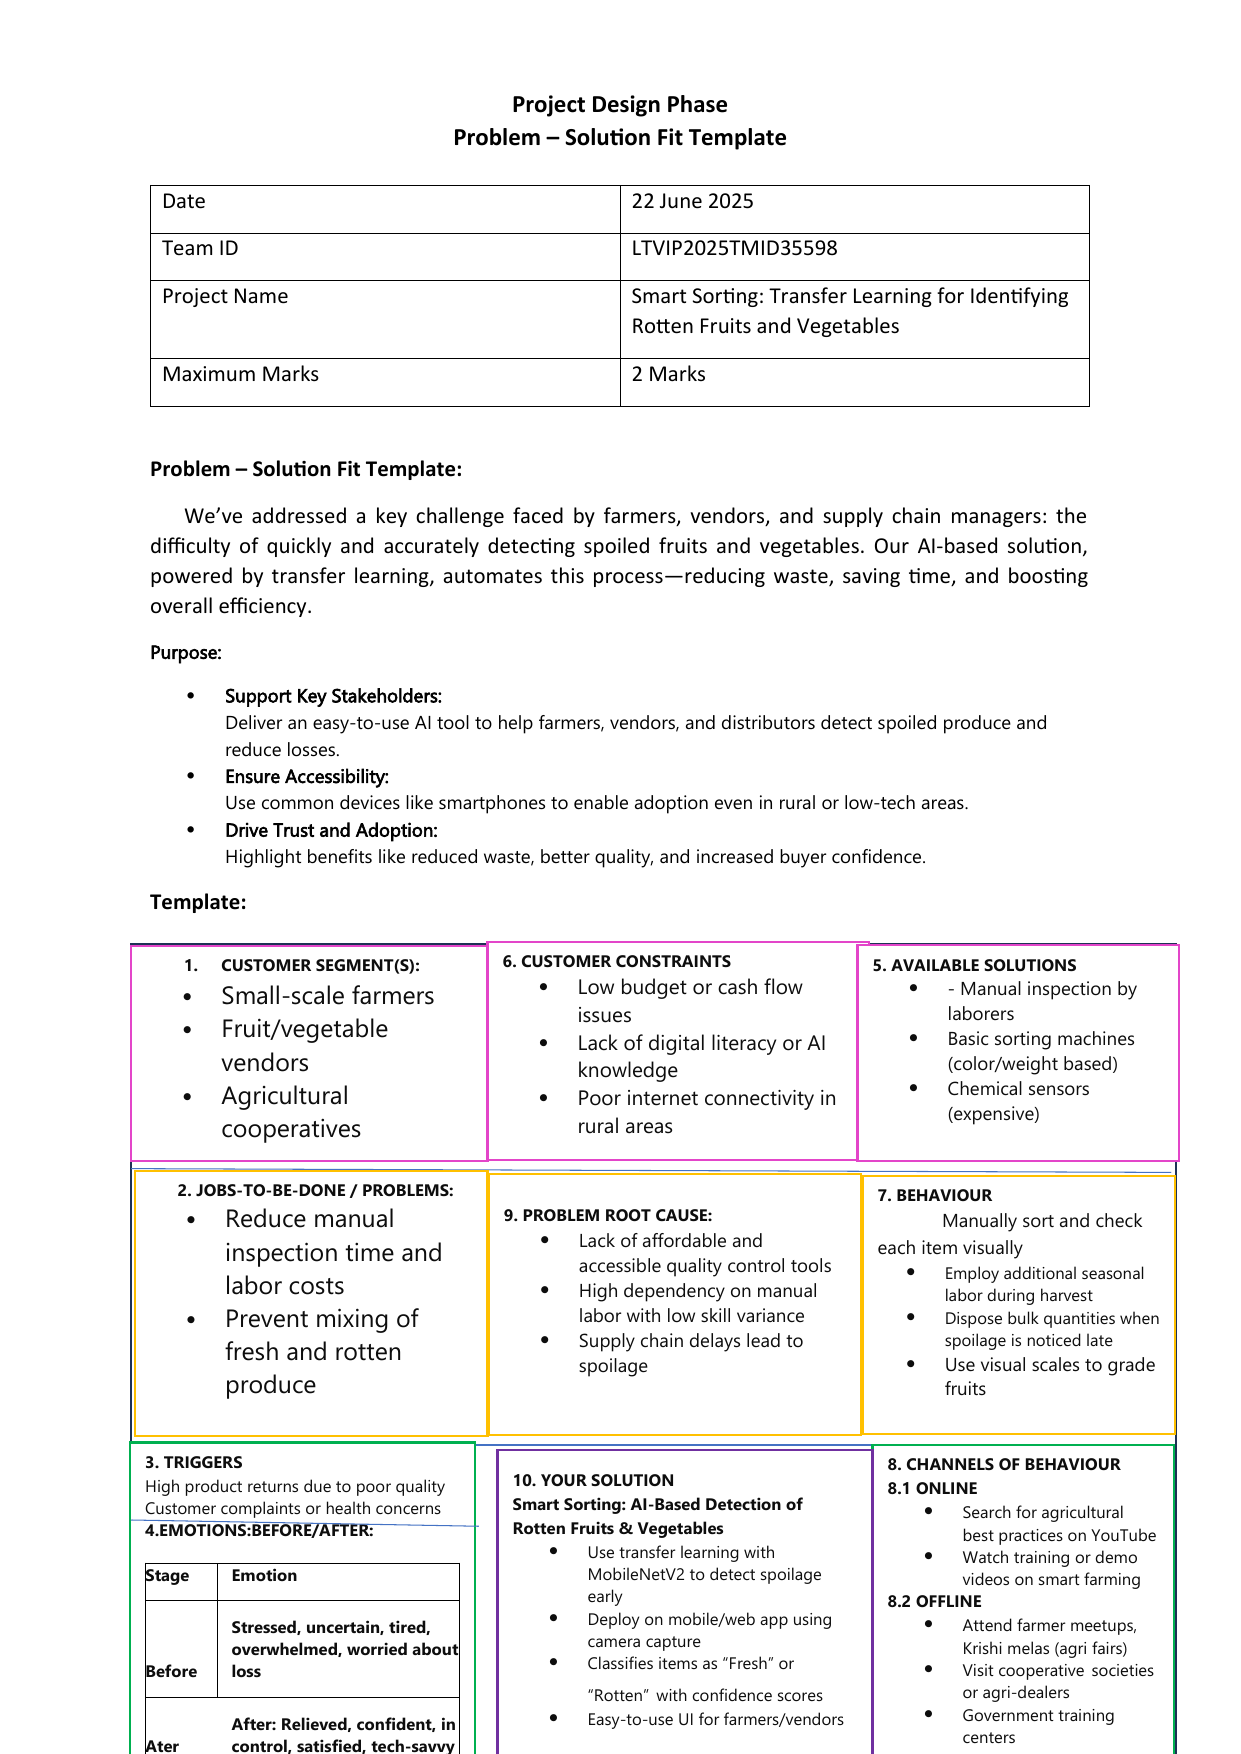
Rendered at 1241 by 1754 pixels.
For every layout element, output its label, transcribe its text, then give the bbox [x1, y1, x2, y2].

table_cell Team ID [151, 234, 620, 280]
text Project Design Phase [150, 89, 1090, 119]
table_cell 2 Marks [621, 359, 1089, 406]
text Template: [150, 887, 1090, 915]
list Drive Trust and Adoption: Highlight benefits like reduced waste, better quality, and increased buyer confidence. [187, 816, 1090, 868]
table_cell Project Name [151, 281, 620, 358]
table_cell Smart Sorting: Transfer Learning for Identifying Rotten Fruits and Vegetables [621, 281, 1089, 358]
list Ensure Accessibility: Use common devices like smartphones to enable adoption even in rural or low-tech areas. [187, 763, 1090, 814]
text Purpose: [150, 638, 1090, 663]
table_header 22 June 2025 [621, 186, 1089, 232]
text Problem – Solution Fit Template: [150, 454, 1090, 482]
text Problem – Solution Fit Template [150, 122, 1090, 152]
table_header Date [151, 186, 620, 232]
text We’ve addressed a key challenge faced by farmers, vendors, and supply chain managers: the difficulty of quickly and accurately detecting spoiled fruits and vegetables. Our AI-based solution, powered by transfer learning, automates this process—reducing waste, saving time, and boosting overall efficiency. [150, 501, 1090, 619]
table_cell Maximum Marks [151, 359, 620, 406]
table_cell LTVIP2025TMID35598 [621, 234, 1089, 280]
list Support Key Stakeholders: Deliver an easy-to-use AI tool to help farmers, vendors, and distributors detect spoiled produce and reduce losses. [187, 682, 1090, 761]
